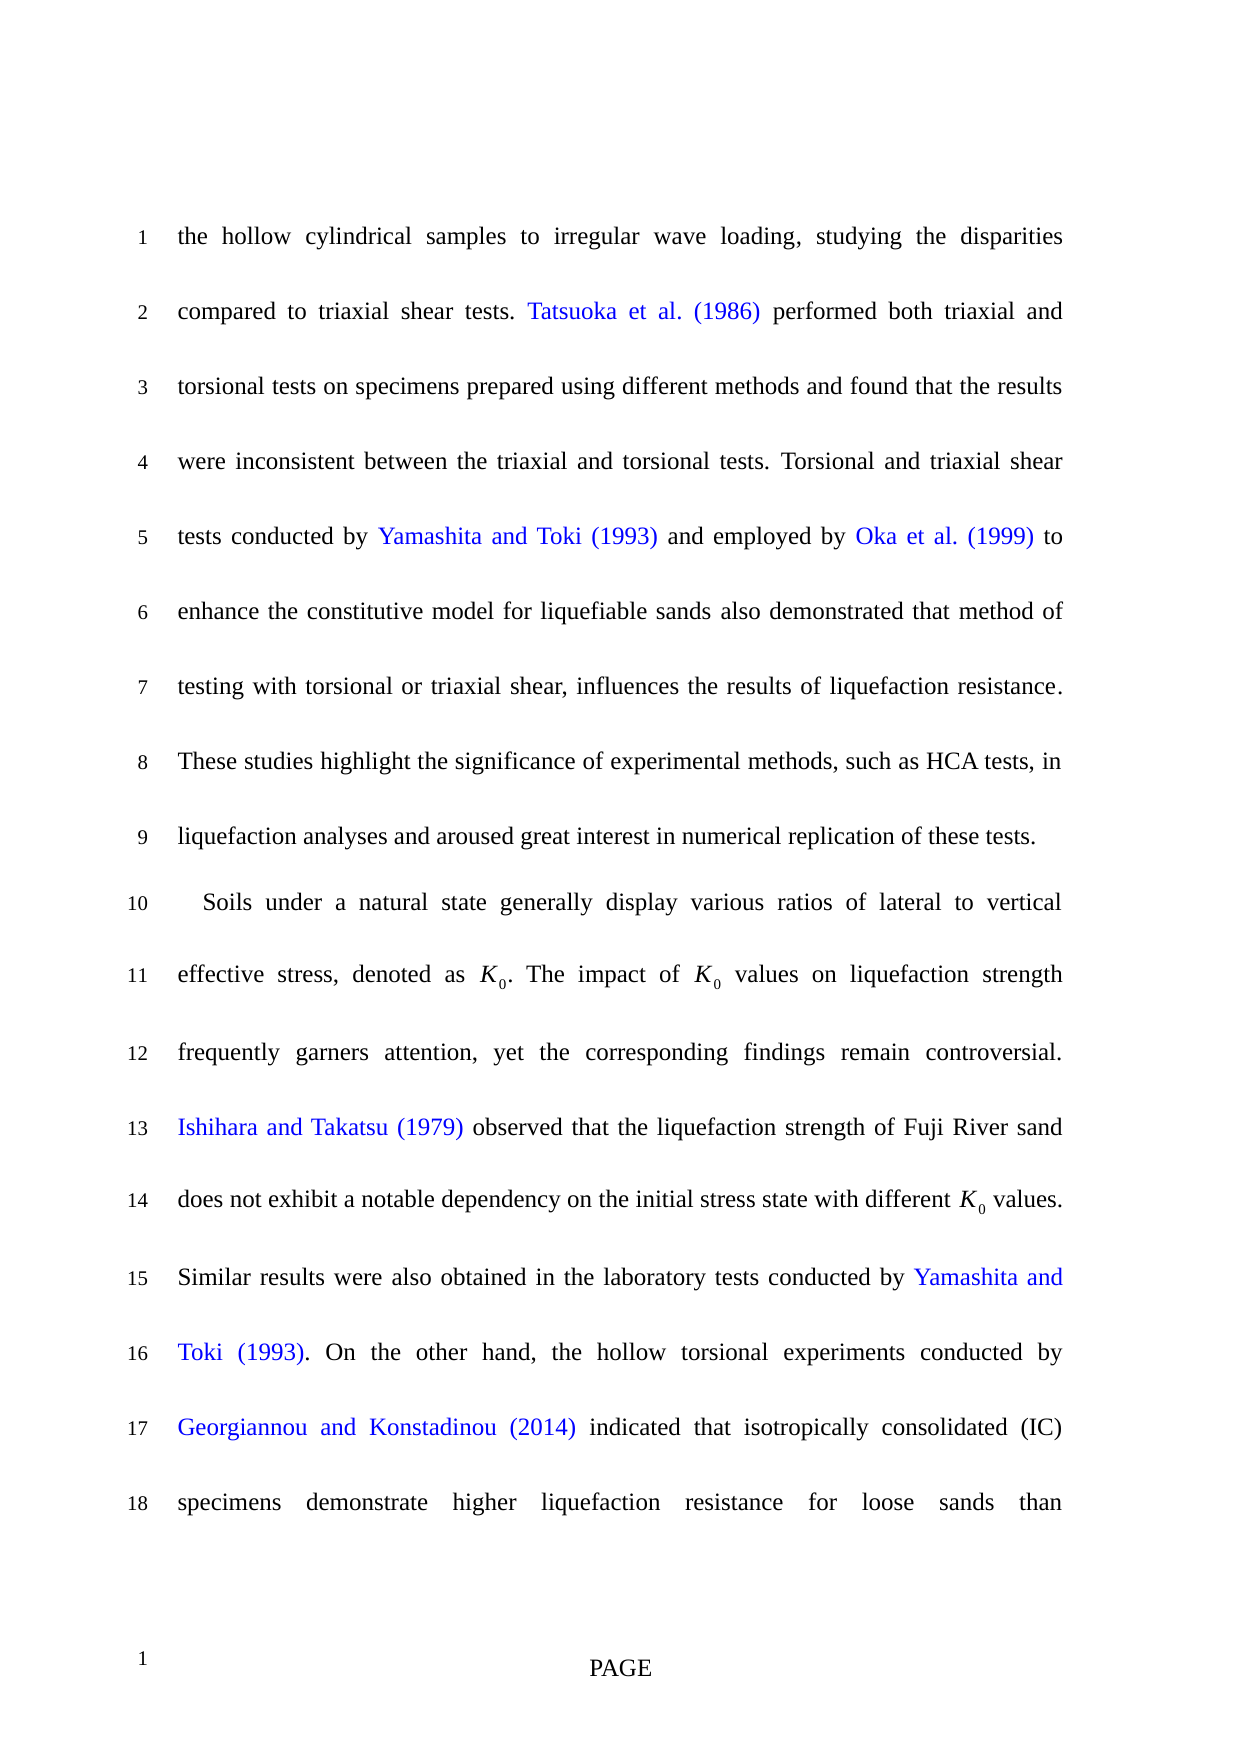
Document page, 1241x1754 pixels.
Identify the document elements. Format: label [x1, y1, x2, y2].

text [177, 883, 1063, 1521]
text [177, 217, 1063, 854]
